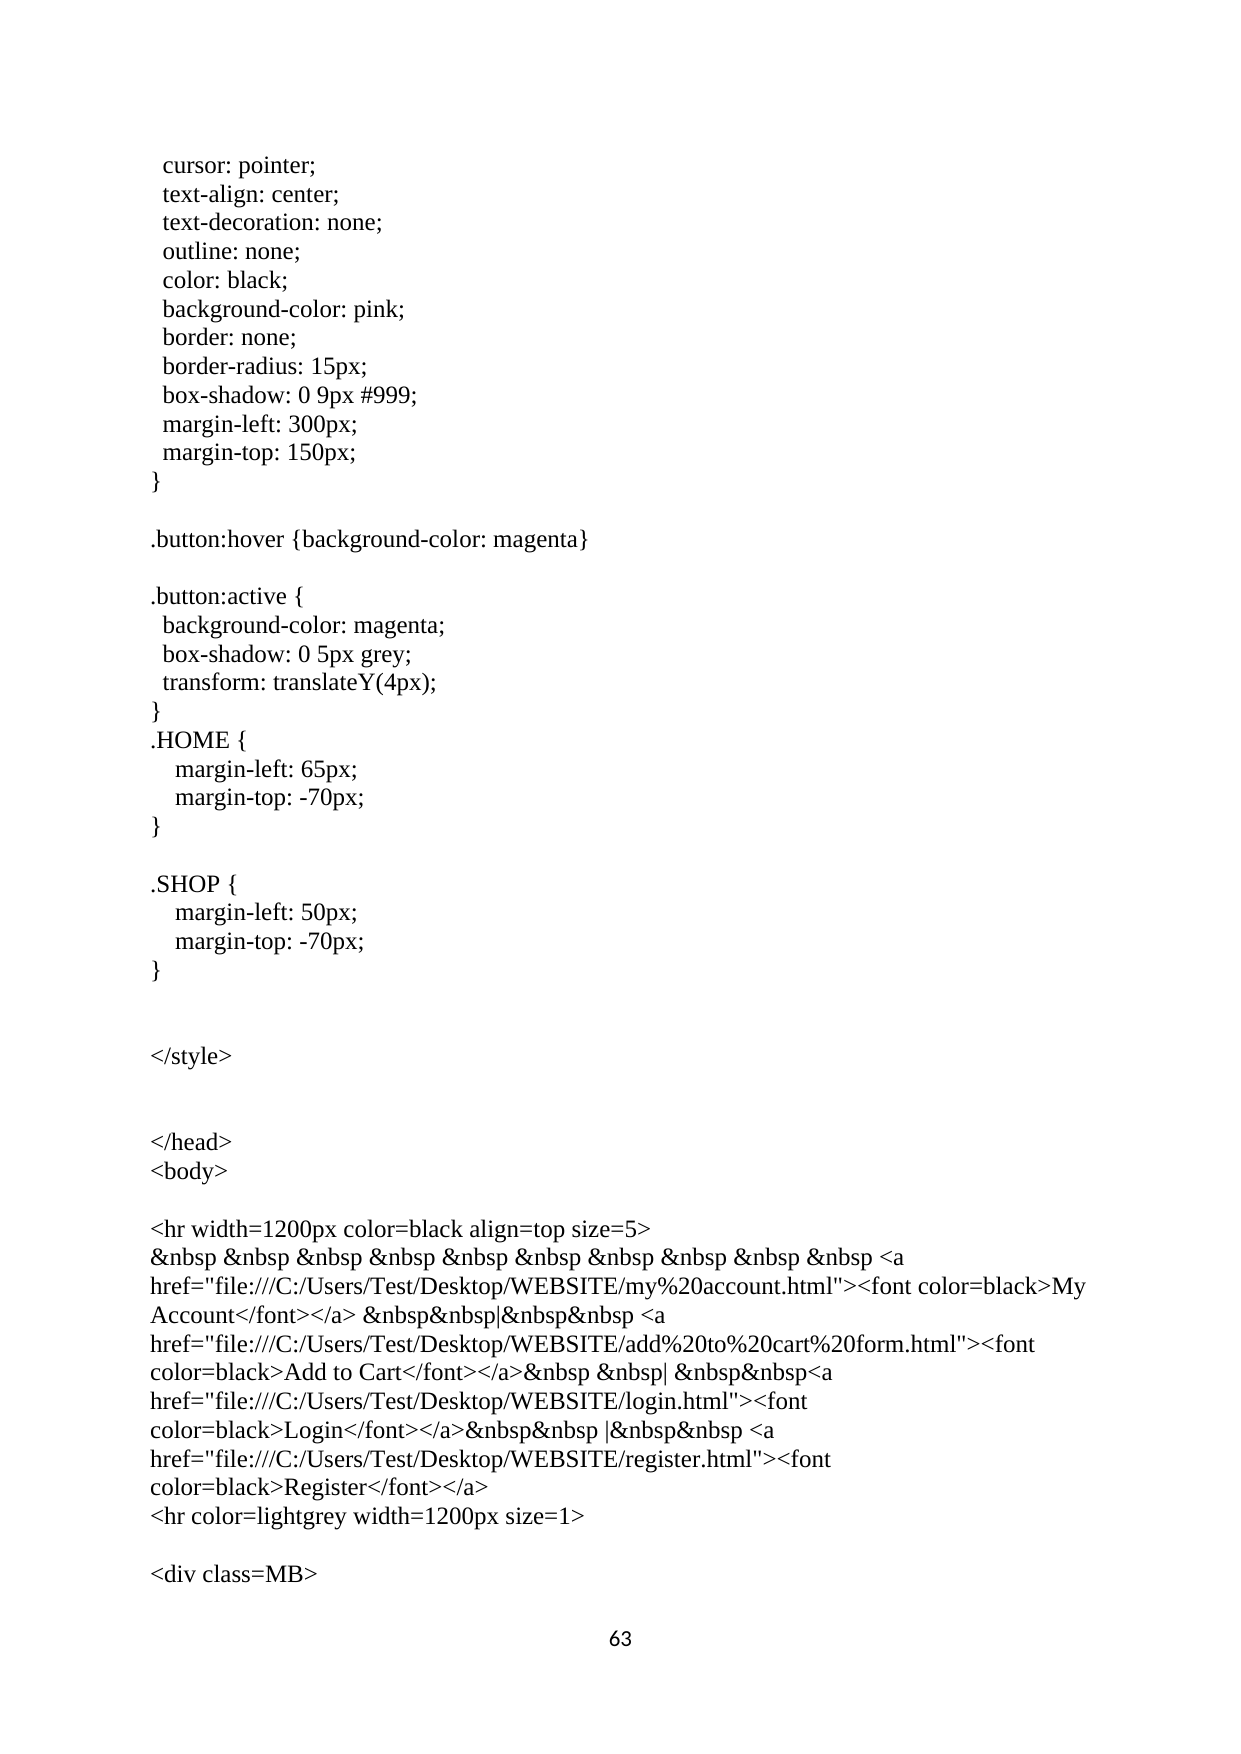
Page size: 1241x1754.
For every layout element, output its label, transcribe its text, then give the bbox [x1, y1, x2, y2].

text margin-left: 300px; [150, 409, 1090, 437]
text <div class=MB> [150, 1559, 1090, 1587]
text transform: translateY(4px); [150, 667, 1090, 696]
text text-decoration: none; [150, 207, 1090, 236]
text <hr width=1200px color=black align=top size=5> [150, 1214, 1090, 1242]
text .HOME { [150, 725, 1090, 754]
text box-shadow: 0 5px grey; [150, 639, 1090, 667]
text margin-top: 150px; [150, 437, 1090, 466]
text cursor: pointer; [150, 150, 1090, 179]
text margin-left: 65px; [150, 754, 1090, 782]
text background-color: pink; [150, 294, 1090, 322]
text <body> [150, 1156, 1090, 1185]
text &nbsp &nbsp &nbsp &nbsp &nbsp &nbsp &nbsp &nbsp &nbsp &nbsp <a href="file:///C:/Users/Test/Desktop/WEBSITE/my%20account.html"><font color=black>My Account</font></a> &nbsp&nbsp|&nbsp&nbsp <a href="file:///C:/Users/Test/Desktop/WEBSITE/add%20to%20cart%20form.html"><font color=black>Add to Cart</font></a>&nbsp &nbsp| &nbsp&nbsp<a href="file:///C:/Users/Test/Desktop/WEBSITE/login.html"><font color=black>Login</font></a>&nbsp&nbsp |&nbsp&nbsp <a href="file:///C:/Users/Test/Desktop/WEBSITE/register.html"><font color=black>Register</font></a> [150, 1242, 1090, 1501]
text border-radius: 15px; [150, 351, 1090, 380]
text margin-top: -70px; [150, 926, 1090, 955]
text } [150, 811, 1090, 840]
text outline: none; [150, 236, 1090, 265]
text border: none; [150, 322, 1090, 351]
text margin-left: 50px; [150, 897, 1090, 926]
text .button:hover {background-color: magenta} [150, 524, 1090, 552]
text box-shadow: 0 9px #999; [150, 380, 1090, 409]
text .button:active { [150, 581, 1090, 610]
text .SHOP { [150, 869, 1090, 897]
text } [150, 466, 1090, 495]
text } [150, 696, 1090, 725]
text margin-top: -70px; [150, 782, 1090, 811]
text color: black; [150, 265, 1090, 294]
text </head> [150, 1127, 1090, 1156]
text } [150, 955, 1090, 984]
text background-color: magenta; [150, 610, 1090, 639]
text <hr color=lightgrey width=1200px size=1> [150, 1501, 1090, 1530]
text text-align: center; [150, 179, 1090, 207]
text </style> [150, 1041, 1090, 1070]
